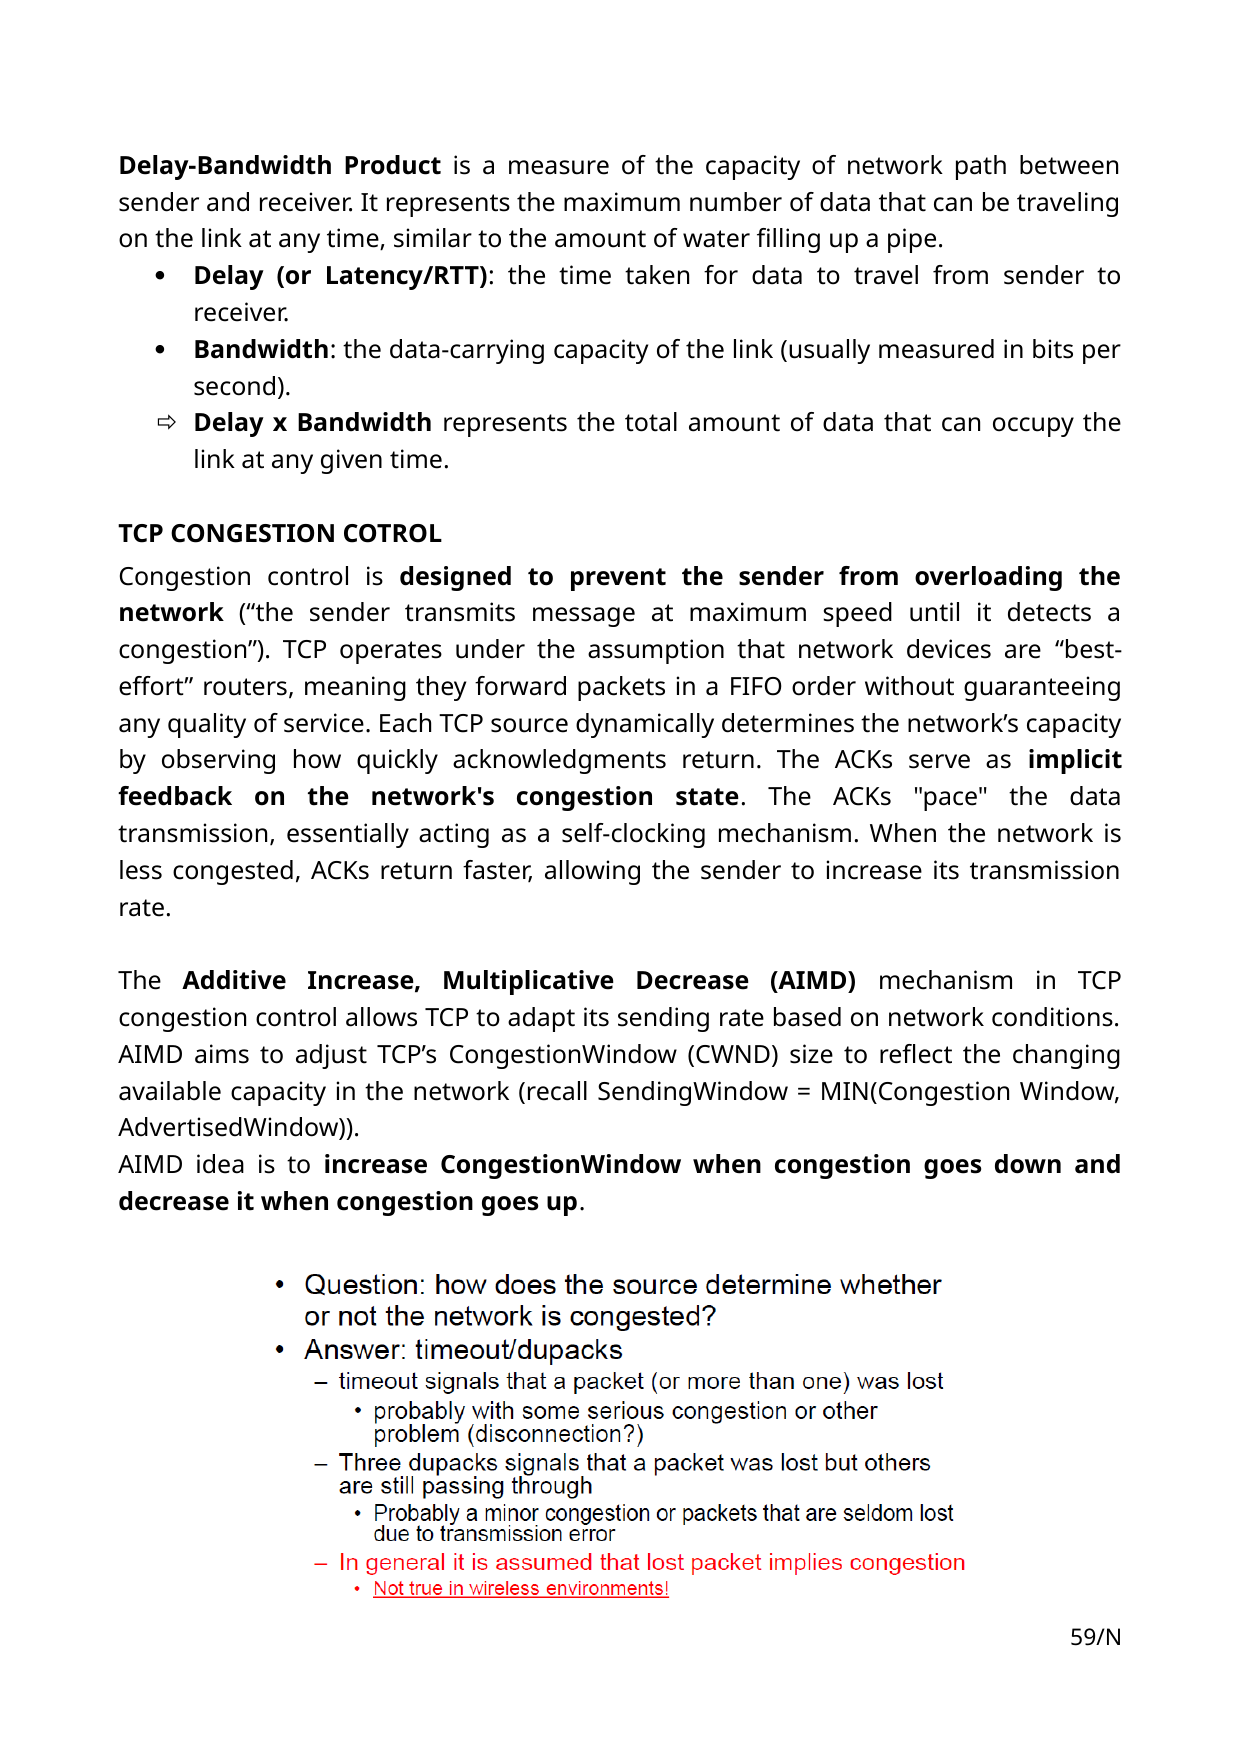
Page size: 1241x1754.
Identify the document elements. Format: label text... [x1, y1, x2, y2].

list Delay x Bandwidth represents the total amount of data that can occupy the link at any given time. [156, 405, 1122, 476]
picture [265, 1257, 975, 1620]
list Bandwidth: the data-carrying capacity of the link (usually measured in bits per second). [156, 331, 1122, 402]
text Delay-Bandwidth Product is a measure of the capacity of network path between sender and receiver. It represents the maximum number of data that can be traveling on the link at any time, similar to the amount of water filling up a pipe. [118, 148, 1122, 255]
text The Additive Increase, Multiplicative Decrease (AIMD) mechanism in TCP congestion control allows TCP to adapt its sending rate based on network conditions. AIMD aims to adjust TCP’s CongestionWindow (CWND) size to reflect the changing available capacity in the network (recall SendingWindow = MIN(Congestion Window, AdvertisedWindow)). [118, 963, 1122, 1144]
list Delay (or Latency/RTT): the time taken for data to travel from sender to receiver. [156, 258, 1122, 329]
text Congestion control is designed to prevent the sender from overloading the network (“the sender transmits message at maximum speed until it detects a congestion”). TCP operates under the assumption that network devices are “best-effort” routers, meaning they forward packets in a FIFO order without guaranteeing any quality of service. Each TCP source dynamically determines the network’s capacity by observing how quickly acknowledgments return. The ACKs serve as implicit feedback on the network's congestion state. The ACKs "pace" the data transmission, essentially acting as a self-clocking mechanism. When the network is less congested, ACKs return faster, allowing the sender to increase its transmission rate. [118, 558, 1122, 923]
text AIMD idea is to increase CongestionWindow when congestion goes down and decrease it when congestion goes up. [118, 1147, 1122, 1217]
text TCP CONGESTION COTROL [118, 515, 1122, 549]
